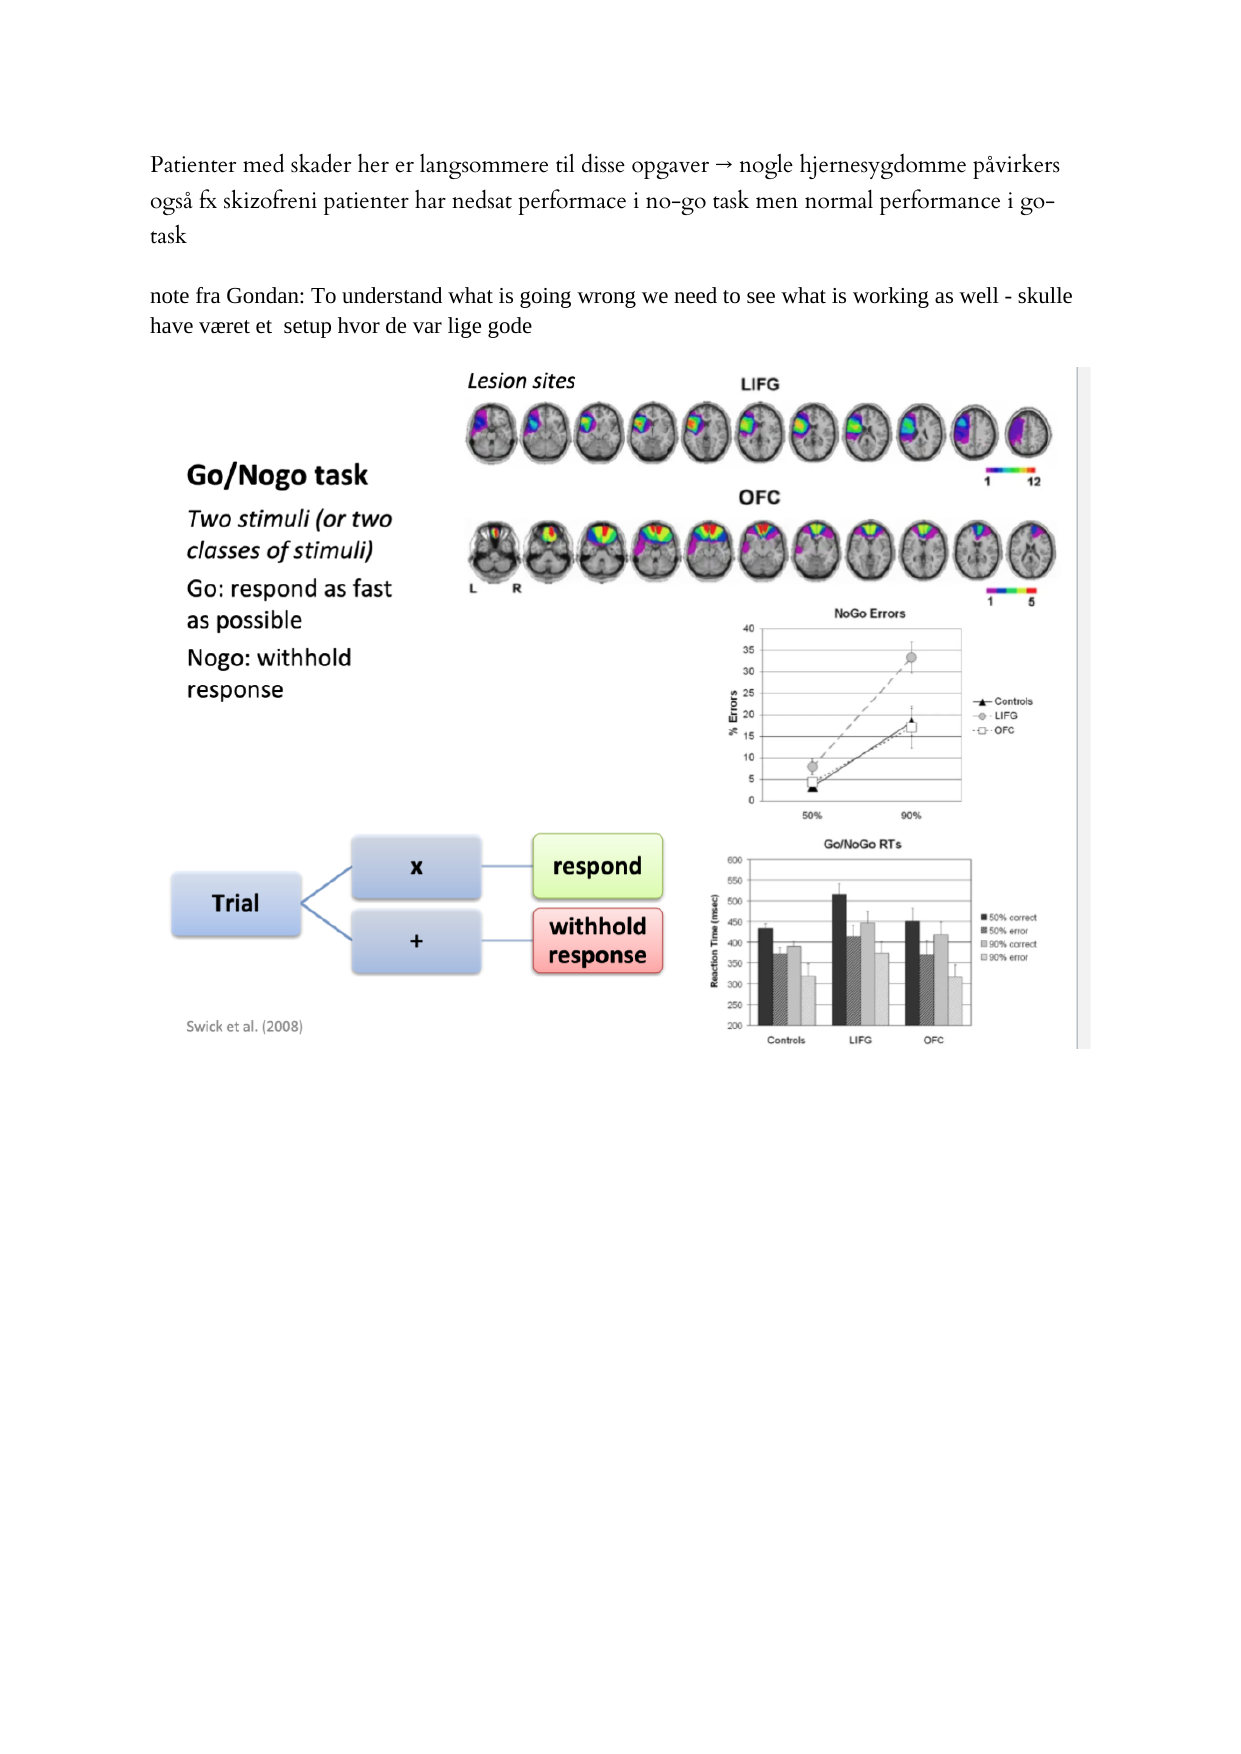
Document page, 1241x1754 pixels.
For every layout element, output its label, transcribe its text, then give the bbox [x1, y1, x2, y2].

text note fra Gondan: To understand what is going wrong we need to see what is working as well - skulle have været et setup hvor de var lige gode [150, 282, 1090, 338]
picture [150, 367, 1091, 1049]
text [150, 150, 1090, 252]
